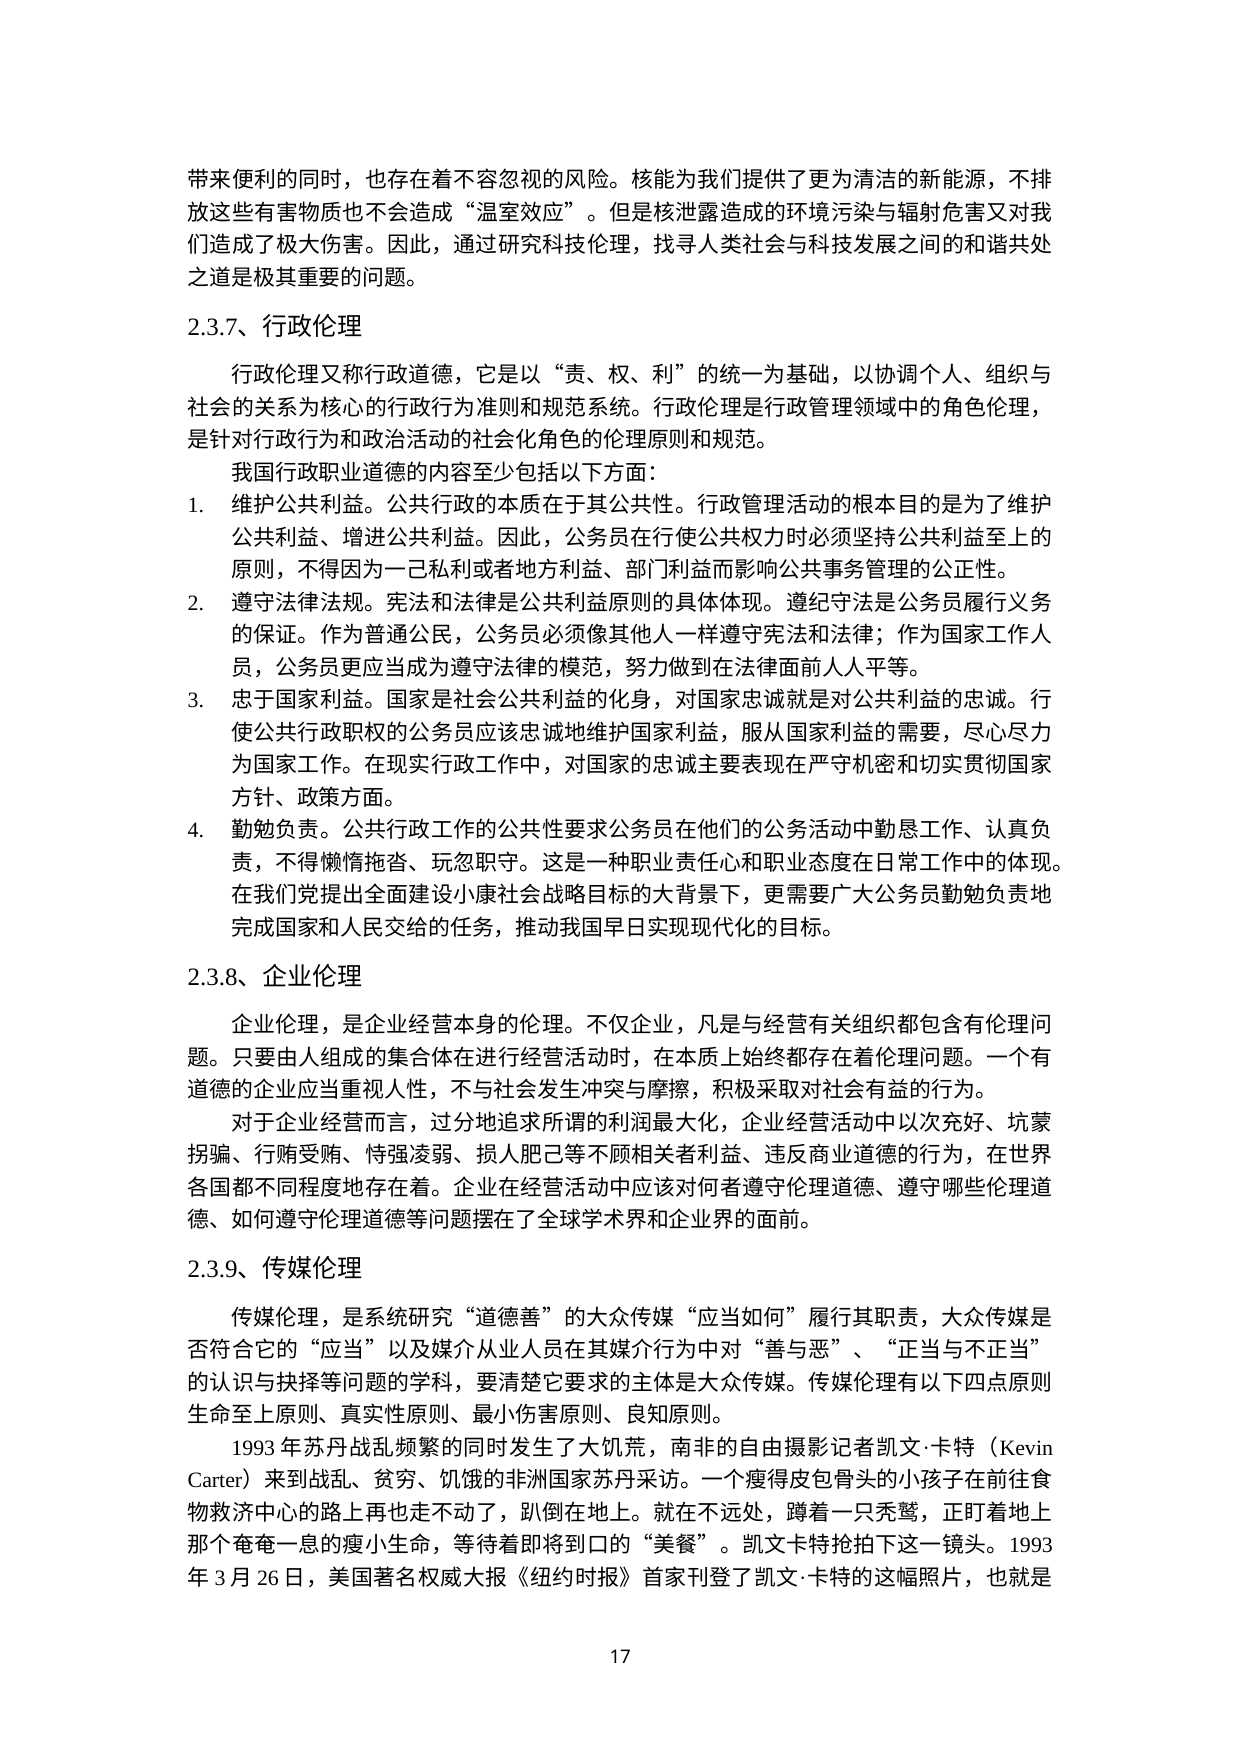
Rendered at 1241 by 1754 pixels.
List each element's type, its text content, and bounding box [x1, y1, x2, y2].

text 2.3.9、传媒伦理 [187, 1234, 1053, 1299]
text 2.3.7、行政伦理 [187, 292, 1053, 357]
list 维护公共利益。公共行政的本质在于其公共性。行政管理活动的根本目的是为了维护公共利益、增进公共利益。因此，公务员在行使公共权力时必须坚持公共利益至上的原则，不得因为一己私利或者地方利益、部门利益而影响公共事务管理的公正性。 [187, 487, 1053, 584]
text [187, 1429, 1053, 1592]
text 对于企业经营而言，过分地追求所谓的利润最大化，企业经营活动中以次充好、坑蒙拐骗、行贿受贿、恃强凌弱、损人肥己等不顾相关者利益、违反商业道德的行为，在世界各国都不同程度地存在着。企业在经营活动中应该对何者遵守伦理道德、遵守哪些伦理道德、如何遵守伦理道德等问题摆在了全球学术界和企业界的面前。 [187, 1104, 1053, 1234]
text 行政伦理又称行政道德，它是以“责、权、利”的统一为基础，以协调个人、组织与社会的关系为核心的行政行为准则和规范系统。行政伦理是行政管理领域中的角色伦理，是针对行政行为和政治活动的社会化角色的伦理原则和规范。 [187, 357, 1053, 454]
list 遵守法律法规。宪法和法律是公共利益原则的具体体现。遵纪守法是公务员履行义务的保证。作为普通公民，公务员必须像其他人一样遵守宪法和法律；作为国家工作人员，公务员更应当成为遵守法律的模范，努力做到在法律面前人人平等。 [187, 584, 1053, 682]
text 企业伦理，是企业经营本身的伦理。不仅企业，凡是与经营有关组织都包含有伦理问题。只要由人组成的集合体在进行经营活动时，在本质上始终都存在着伦理问题。一个有道德的企业应当重视人性，不与社会发生冲突与摩擦，积极采取对社会有益的行为。 [187, 1007, 1053, 1104]
text 我国行政职业道德的内容至少包括以下方面： [187, 454, 1053, 487]
list 勤勉负责。公共行政工作的公共性要求公务员在他们的公务活动中勤恳工作、认真负责，不得懒惰拖沓、玩忽职守。这是一种职业责任心和职业态度在日常工作中的体现。在我们党提出全面建设小康社会战略目标的大背景下，更需要广大公务员勤勉负责地完成国家和人民交给的任务，推动我国早日实现现代化的目标。 [187, 812, 1053, 942]
text 2.3.8、企业伦理 [187, 942, 1053, 1007]
text 传媒伦理，是系统研究“道德善”的大众传媒“应当如何”履行其职责，大众传媒是否符合它的“应当”以及媒介从业人员在其媒介行为中对“善与恶”、“正当与不正当”的认识与抉择等问题的学科，要清楚它要求的主体是大众传媒。传媒伦理有以下四点原则：生命至上原则、真实性原则、最小伤害原则、良知原则。 [187, 1299, 1053, 1429]
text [187, 162, 1053, 292]
list 忠于国家利益。国家是社会公共利益的化身，对国家忠诚就是对公共利益的忠诚。行使公共行政职权的公务员应该忠诚地维护国家利益，服从国家利益的需要，尽心尽力为国家工作。在现实行政工作中，对国家的忠诚主要表现在严守机密和切实贯彻国家方针、政策方面。 [187, 682, 1053, 812]
